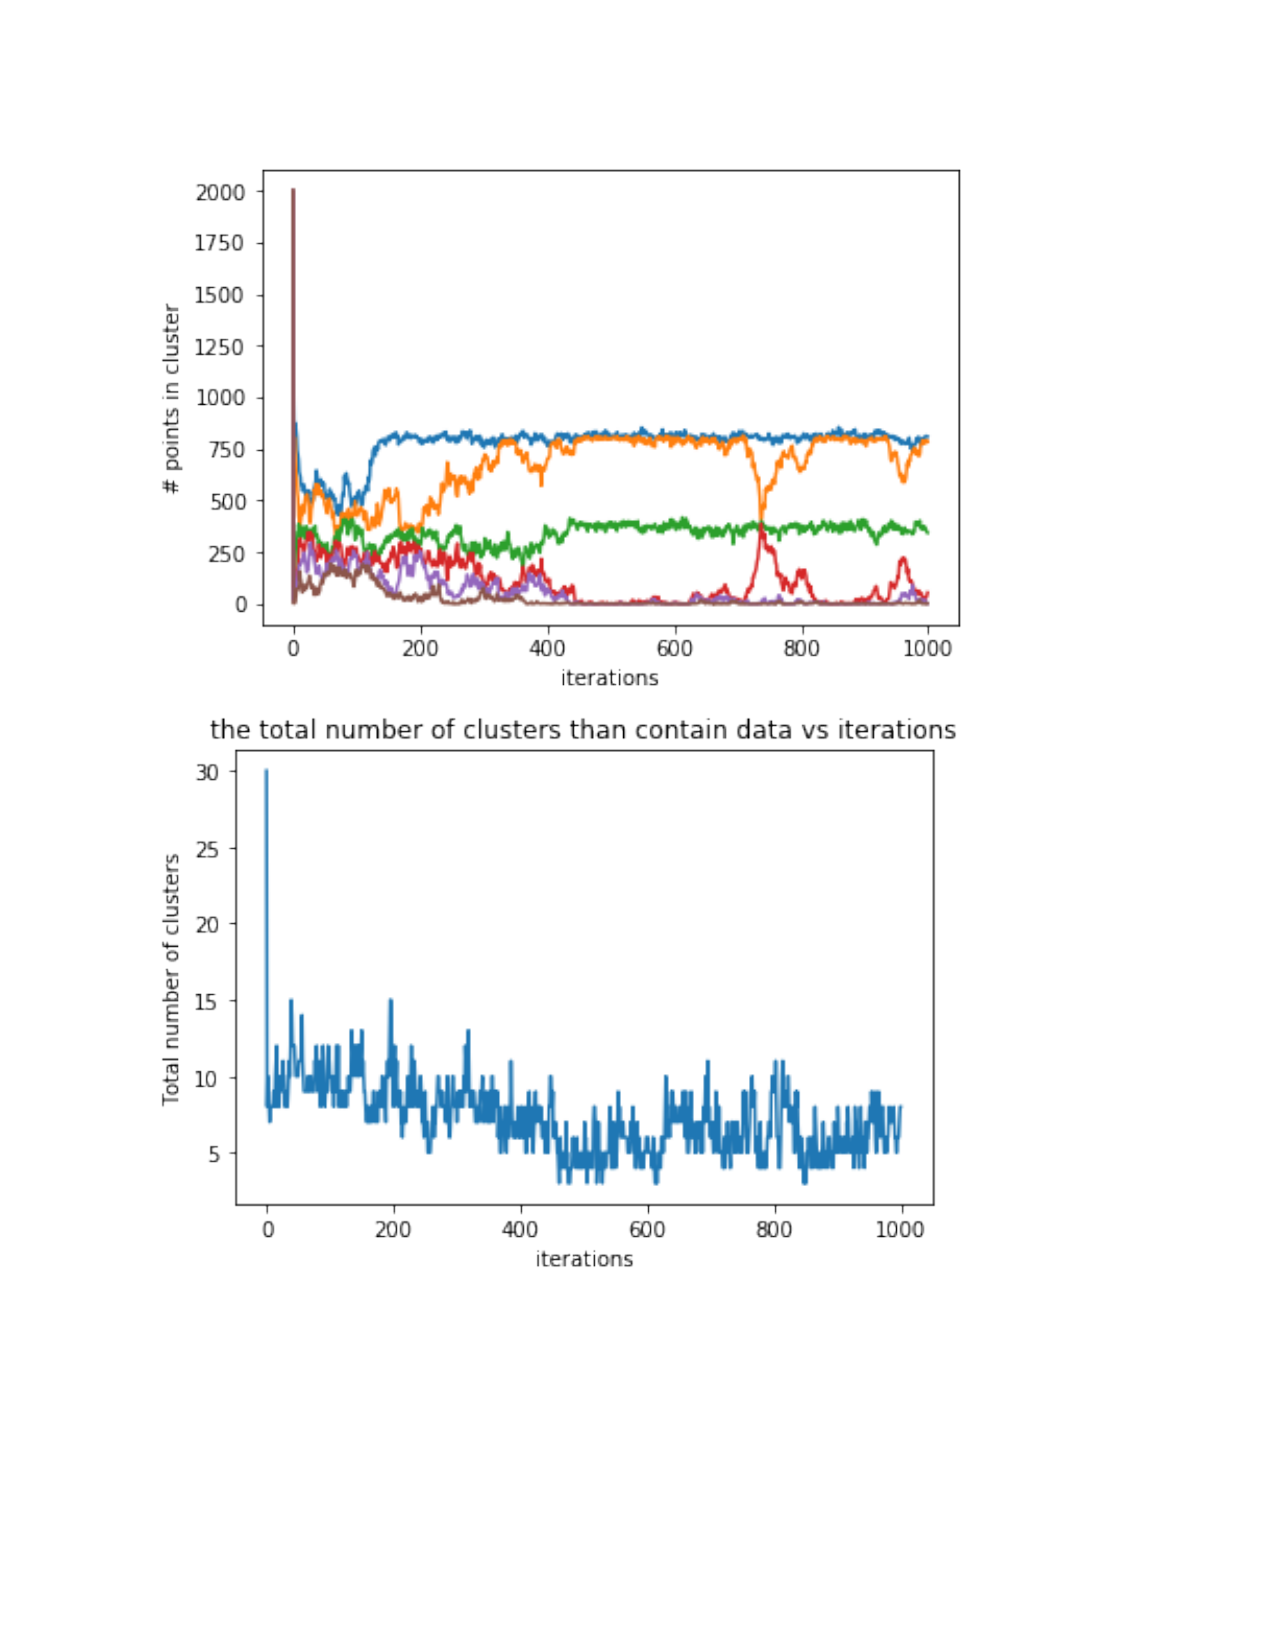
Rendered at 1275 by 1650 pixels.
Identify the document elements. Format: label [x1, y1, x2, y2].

picture [150, 150, 982, 1284]
